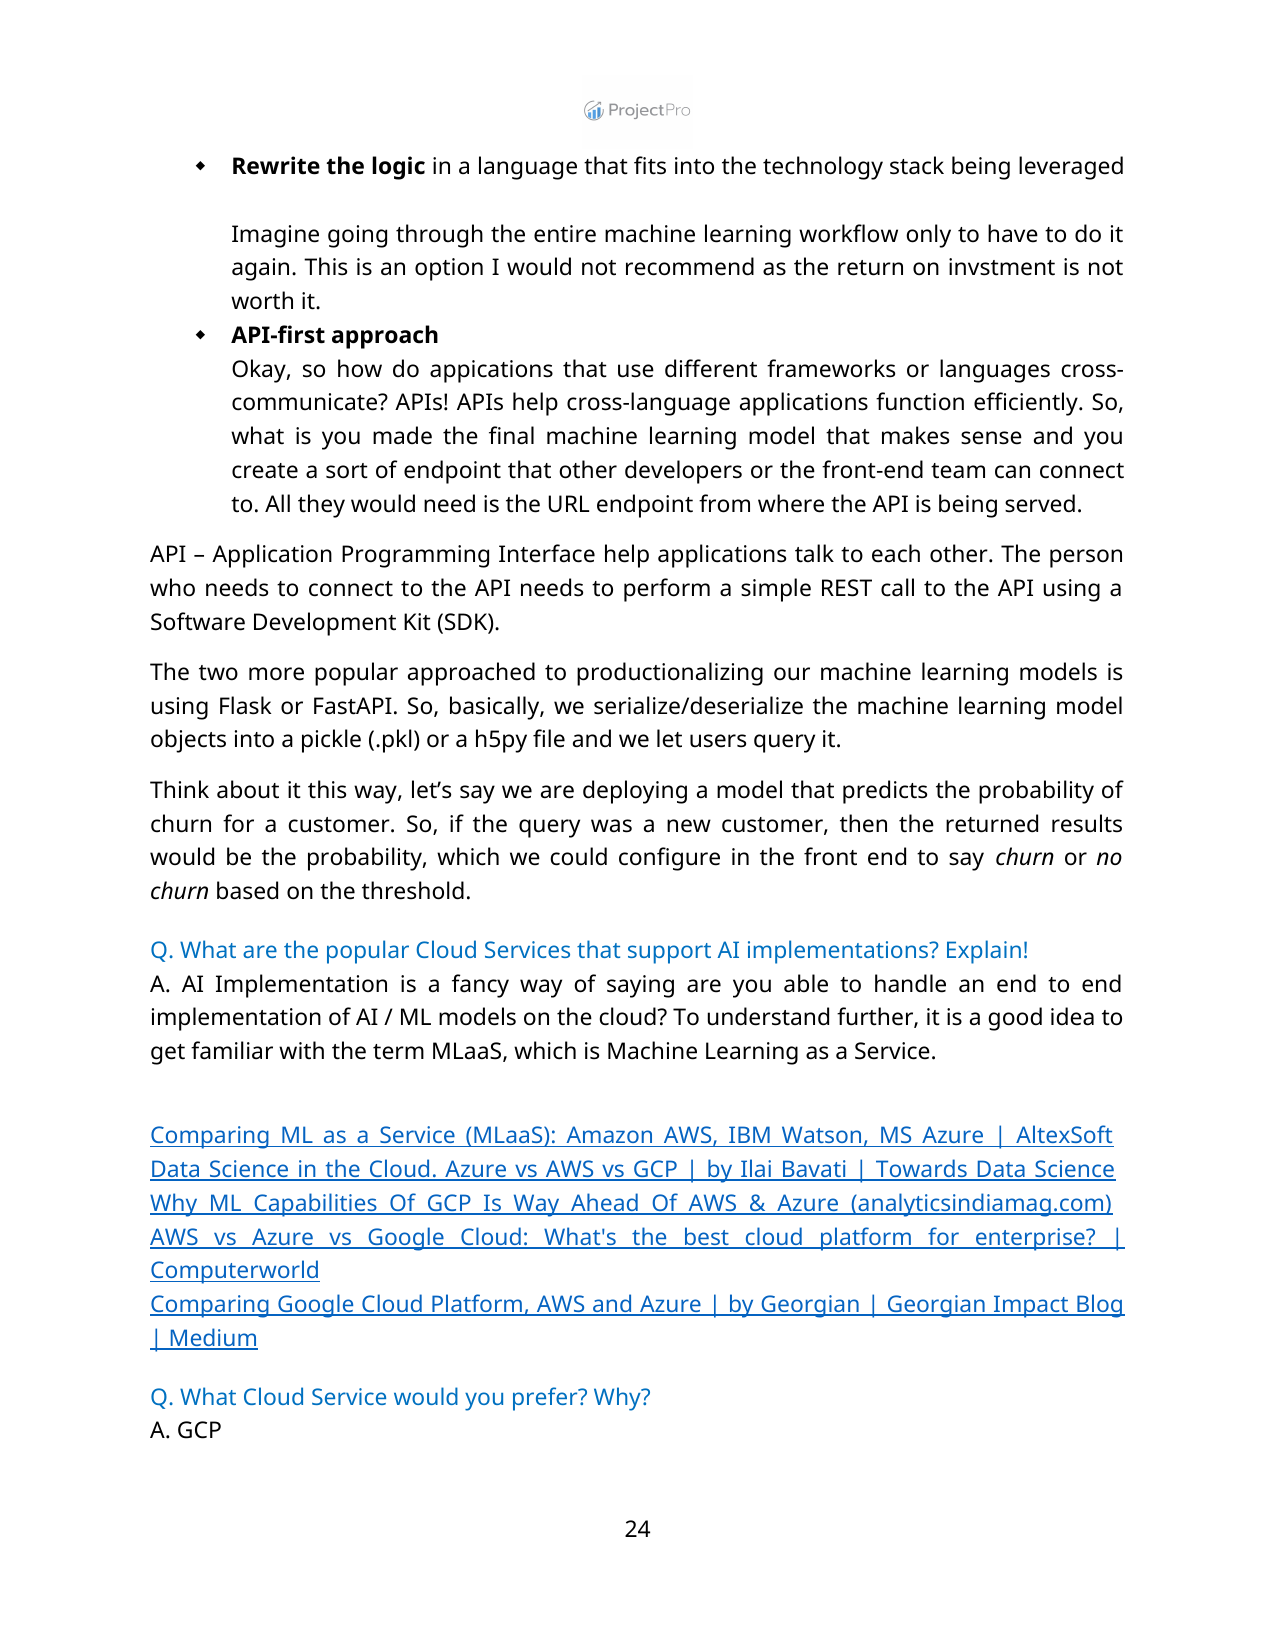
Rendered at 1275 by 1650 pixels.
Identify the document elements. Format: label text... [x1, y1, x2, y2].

list API-first approach Okay, so how do appications that use different frameworks or languages cross-communicate? APIs! APIs help cross-language applications function efficiently. So, what is you made the final machine learning model that makes sense and you create a sort of endpoint that other developers or the front-end team can connect to. All they would need is the URL endpoint from where the API is being served. [193, 319, 1125, 519]
list Rewrite the logic in a language that fits into the technology stack being leveraged Imagine going through the entire machine learning workflow only to have to do it again. This is an option I would not recommend as the return on invstment is not worth it. [193, 150, 1125, 316]
text A. GCP [150, 1414, 1125, 1445]
subtitle Q. What are the popular Cloud Services that support AI implementations? Explain! [150, 934, 1125, 965]
text Think about it this way, let’s say we are deploying a model that predicts the probability of churn for a customer. So, if the query was a new customer, then the returned results would be the probability, which we could configure in the front end to say churn or no churn based on the threshold. [150, 774, 1125, 906]
text The two more popular approached to productionalizing our machine learning models is using Flask or FastAPI. So, basically, we serialize/deserialize the machine learning model objects into a pickle (.pkl) or a h5py file and we let users query it. [150, 656, 1125, 754]
text API – Application Programming Interface help applications talk to each other. The person who needs to connect to the API needs to perform a simple REST call to the API using a Software Development Kit (SDK). [150, 538, 1125, 637]
text Comparing ML as a Service (MLaaS): Amazon AWS, IBM Watson, MS Azure | AltexSoft Data Science in the Cloud. Azure vs AWS vs GCP | by Ilai Bavati | Towards Data Science Why ML Capabilities Of GCP Is Way Ahead Of AWS & Azure (analyticsindiamag.com) AWS vs Azure vs Google Cloud: What's the best cloud platform for enterprise? | Computerworld Comparing Google Cloud Platform, AWS and Azure | by Georgian | Georgian Impact Blog | Medium [150, 1249, 1125, 1314]
text A. AI Implementation is a fancy way of saying are you able to handle an end to end implementation of AI / ML models on the cloud? To understand further, it is a good idea to get familiar with the term MLaaS, which is Machine Learning as a Service. [150, 967, 1125, 1066]
subtitle Q. What Cloud Service would you prefer? Why? [150, 1380, 1125, 1412]
picture [582, 75, 693, 149]
text Comparing ML as a Service (MLaaS): Amazon AWS, IBM Watson, MS Azure | AltexSoft Data Science in the Cloud. Azure vs AWS vs GCP | by Ilai Bavati | Towards Data Science Why ML Capabilities Of GCP Is Way Ahead Of AWS & Azure (analyticsindiamag.com) AWS vs Azure vs Google Cloud: What's the best cloud platform for enterprise? | Computerworld Comparing Google Cloud Platform, AWS and Azure | by Georgian | Georgian Impact Blog | Medium [150, 1085, 1125, 1247]
text Comparing ML as a Service (MLaaS): Amazon AWS, IBM Watson, MS Azure | AltexSoft Data Science in the Cloud. Azure vs AWS vs GCP | by Ilai Bavati | Towards Data Science Why ML Capabilities Of GCP Is Way Ahead Of AWS & Azure (analyticsindiamag.com) AWS vs Azure vs Google Cloud: What's the best cloud platform for enterprise? | Computerworld Comparing Google Cloud Platform, AWS and Azure | by Georgian | Georgian Impact Blog | Medium [150, 1316, 1125, 1353]
